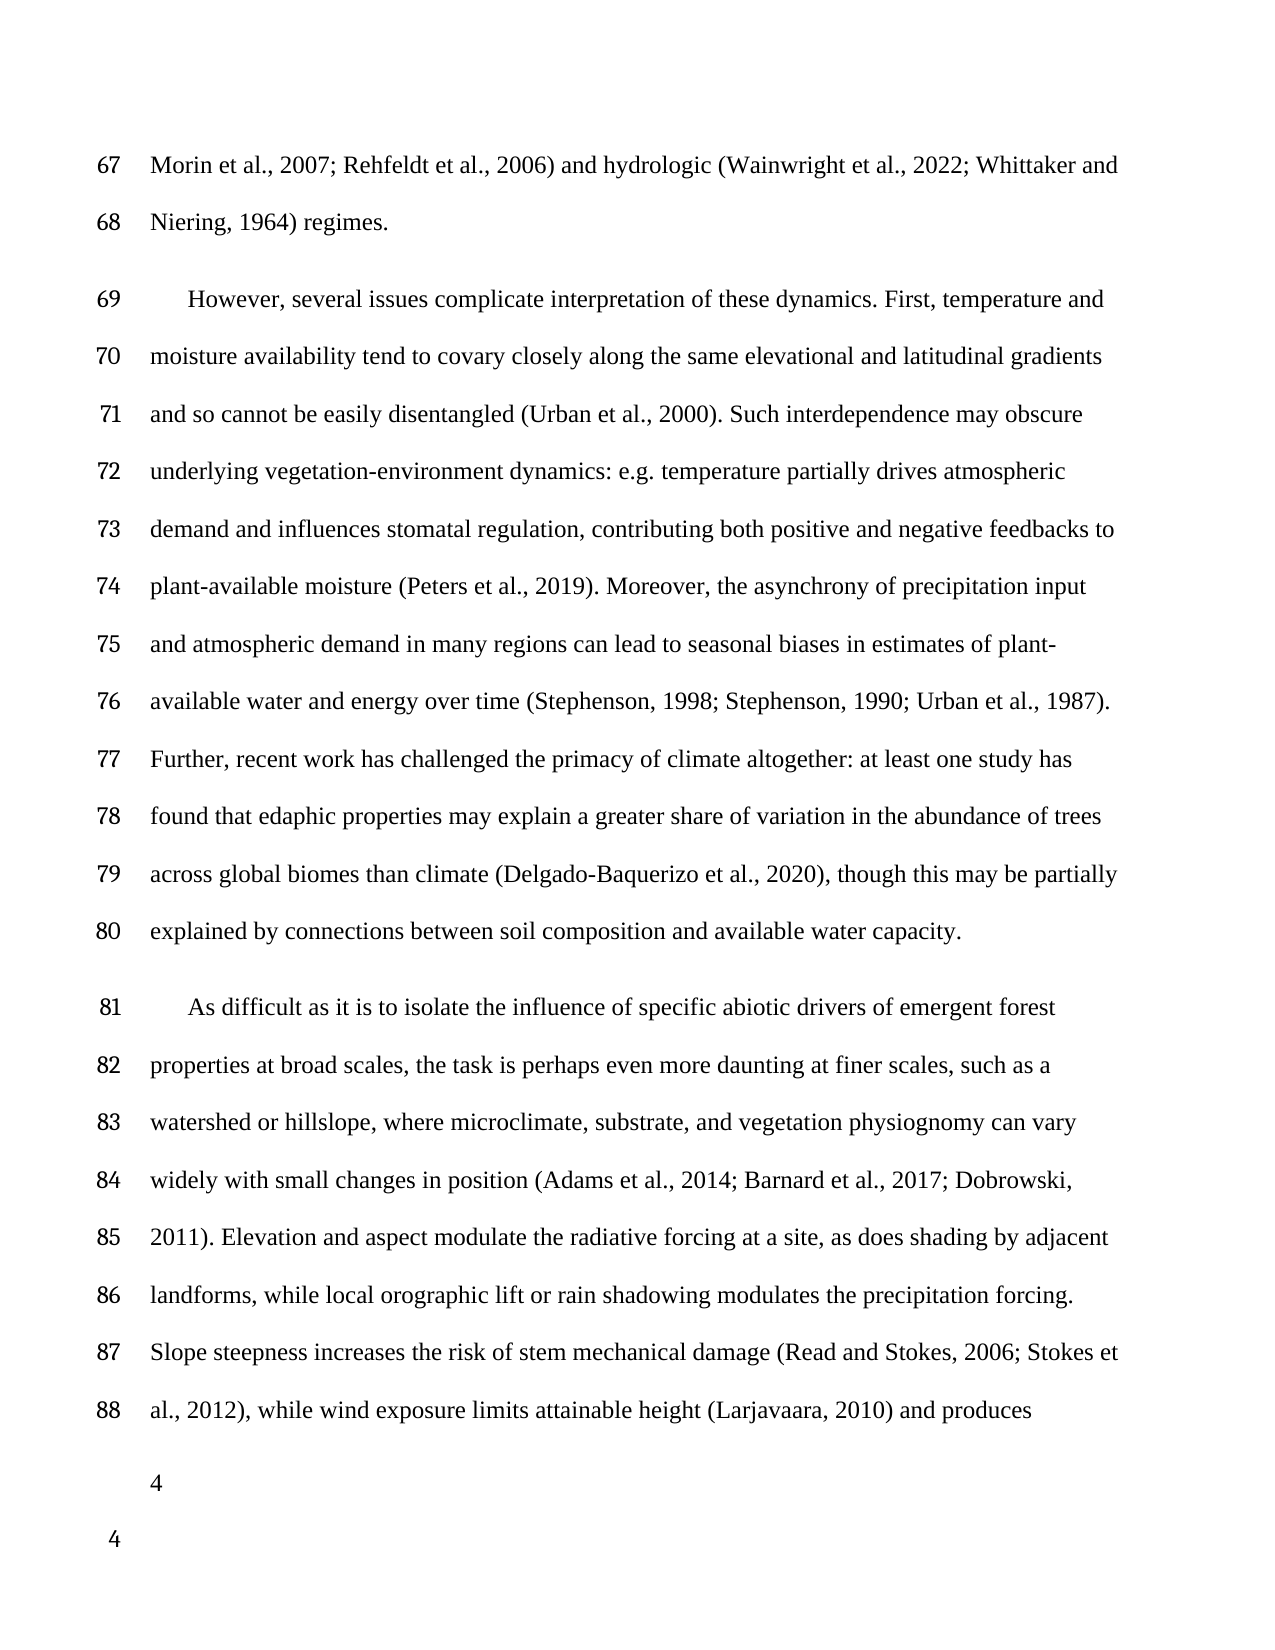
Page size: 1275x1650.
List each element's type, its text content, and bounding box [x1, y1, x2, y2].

text However, several issues complicate interpretation of these dynamics. First, temperature and moisture availability tend to covary closely along the same elevational and latitudinal gradients and so cannot be easily disentangled (Urban et al., 2000). Such interdependence may obscure underlying vegetation-environment dynamics: e.g. temperature partially drives atmospheric demand and influences stomatal regulation, contributing both positive and negative feedbacks to plant-available moisture (Peters et al., 2019). Moreover, the asynchrony of precipitation input and atmospheric demand in many regions can lead to seasonal biases in estimates of plant-available water and energy over time (Stephenson, 1998; Stephenson, 1990; Urban et al., 1987). Further, recent work has challenged the primacy of climate altogether: at least one study has found that edaphic properties may explain a greater share of variation in the abundance of trees across global biomes than climate (Delgado-Baquerizo et al., 2020), though this may be partially explained by connections between soil composition and available water capacity. [150, 284, 1125, 945]
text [150, 992, 1125, 1424]
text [150, 150, 1125, 236]
